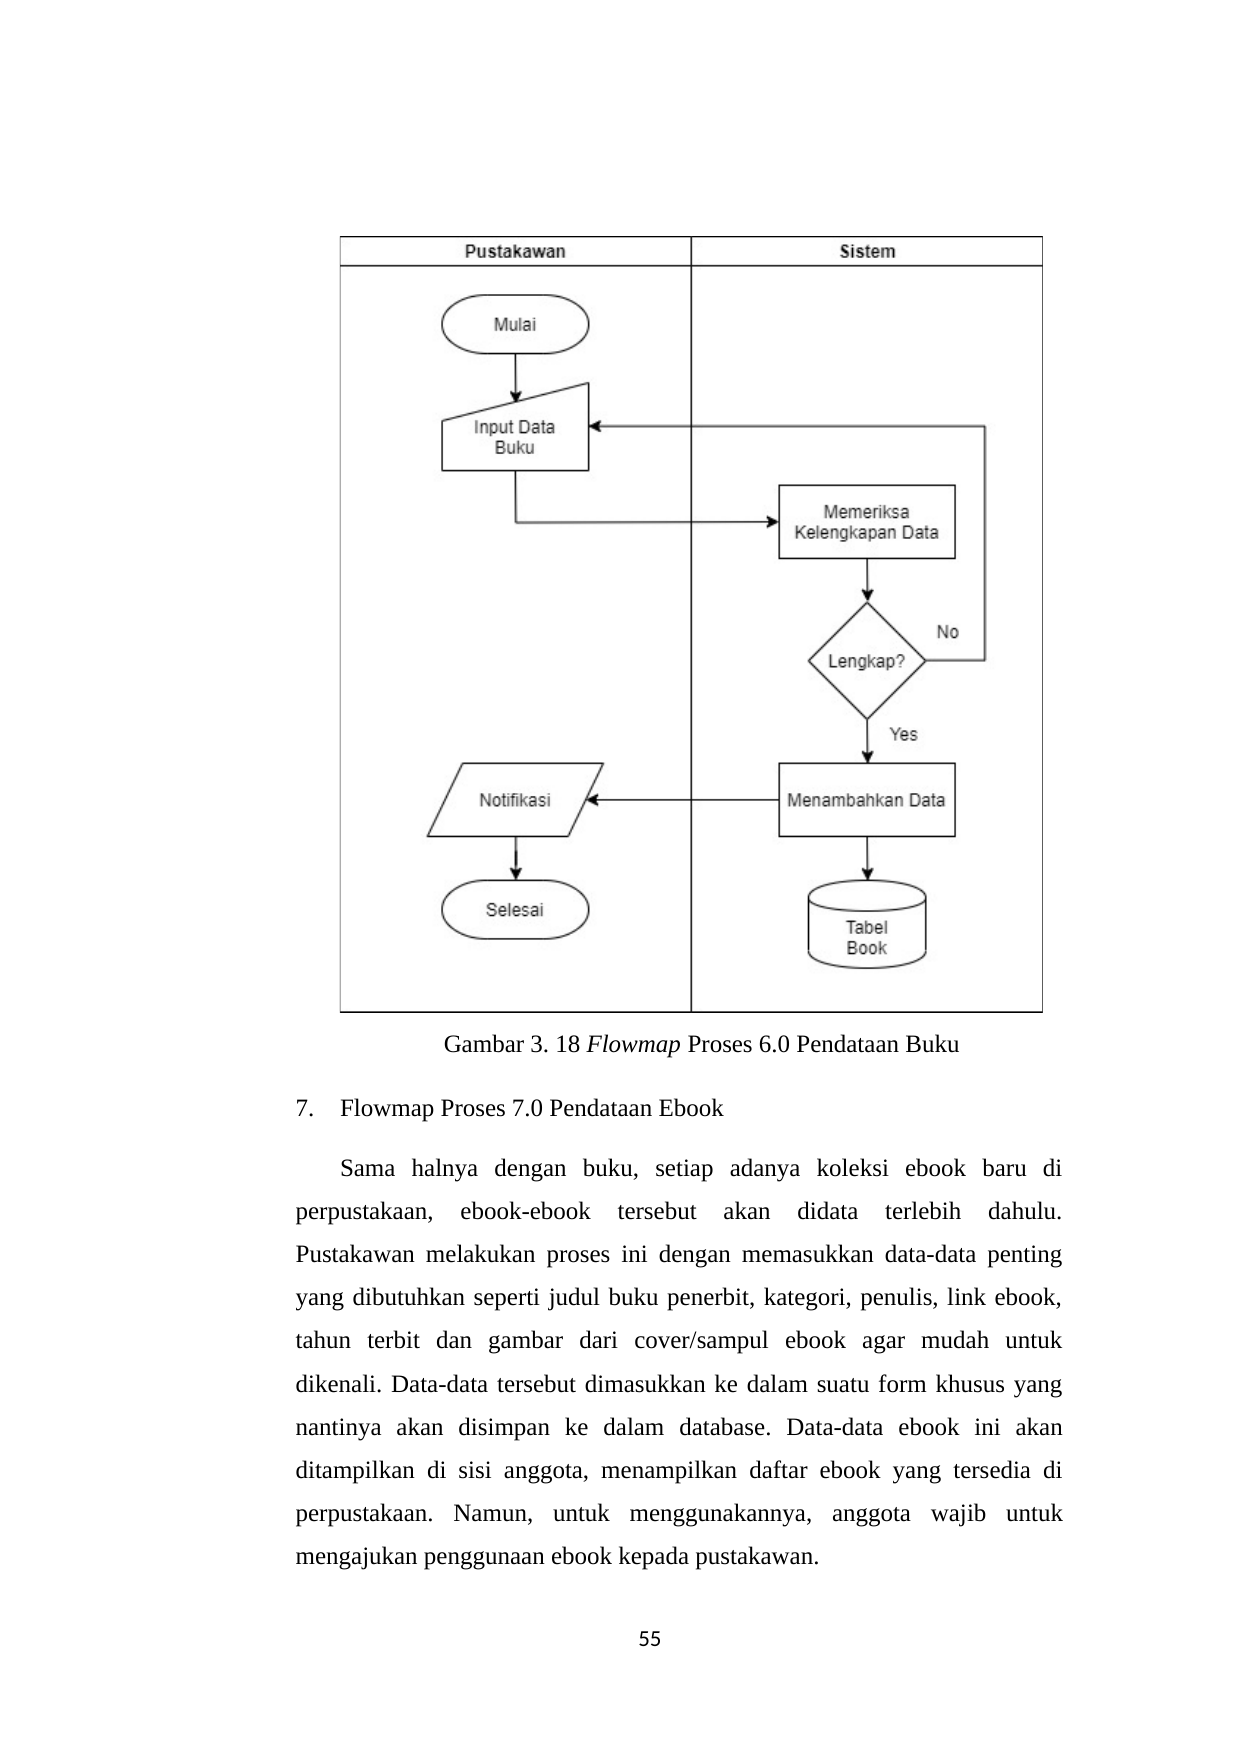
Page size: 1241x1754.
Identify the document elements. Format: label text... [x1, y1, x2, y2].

text Sama halnya dengan buku, setiap adanya koleksi ebook baru di perpustakaan, ebook-ebook tersebut akan didata terlebih dahulu. Pustakawan melakukan proses ini dengan memasukkan data-data penting yang dibutuhkan seperti judul buku penerbit, kategori, penulis, link ebook, tahun terbit dan gambar dari cover/sampul ebook agar mudah untuk dikenali. Data-data tersebut dimasukkan ke dalam suatu form khusus yang nantinya akan disimpan ke dalam database. Data-data ebook ini akan ditampilkan di sisi anggota, menampilkan daftar ebook yang tersedia di perpustakaan. Namun, untuk menggunakannya, anggota wajib untuk mengajukan penggunaan ebook kepada pustakawan. [295, 1153, 1063, 1570]
picture [339, 236, 1043, 1013]
list Flowmap Proses 7.0 Pendataan Ebook [295, 1093, 1063, 1122]
text Gambar 3. 18 Flowmap Proses 6.0 Pendataan Buku [236, 1029, 1063, 1058]
